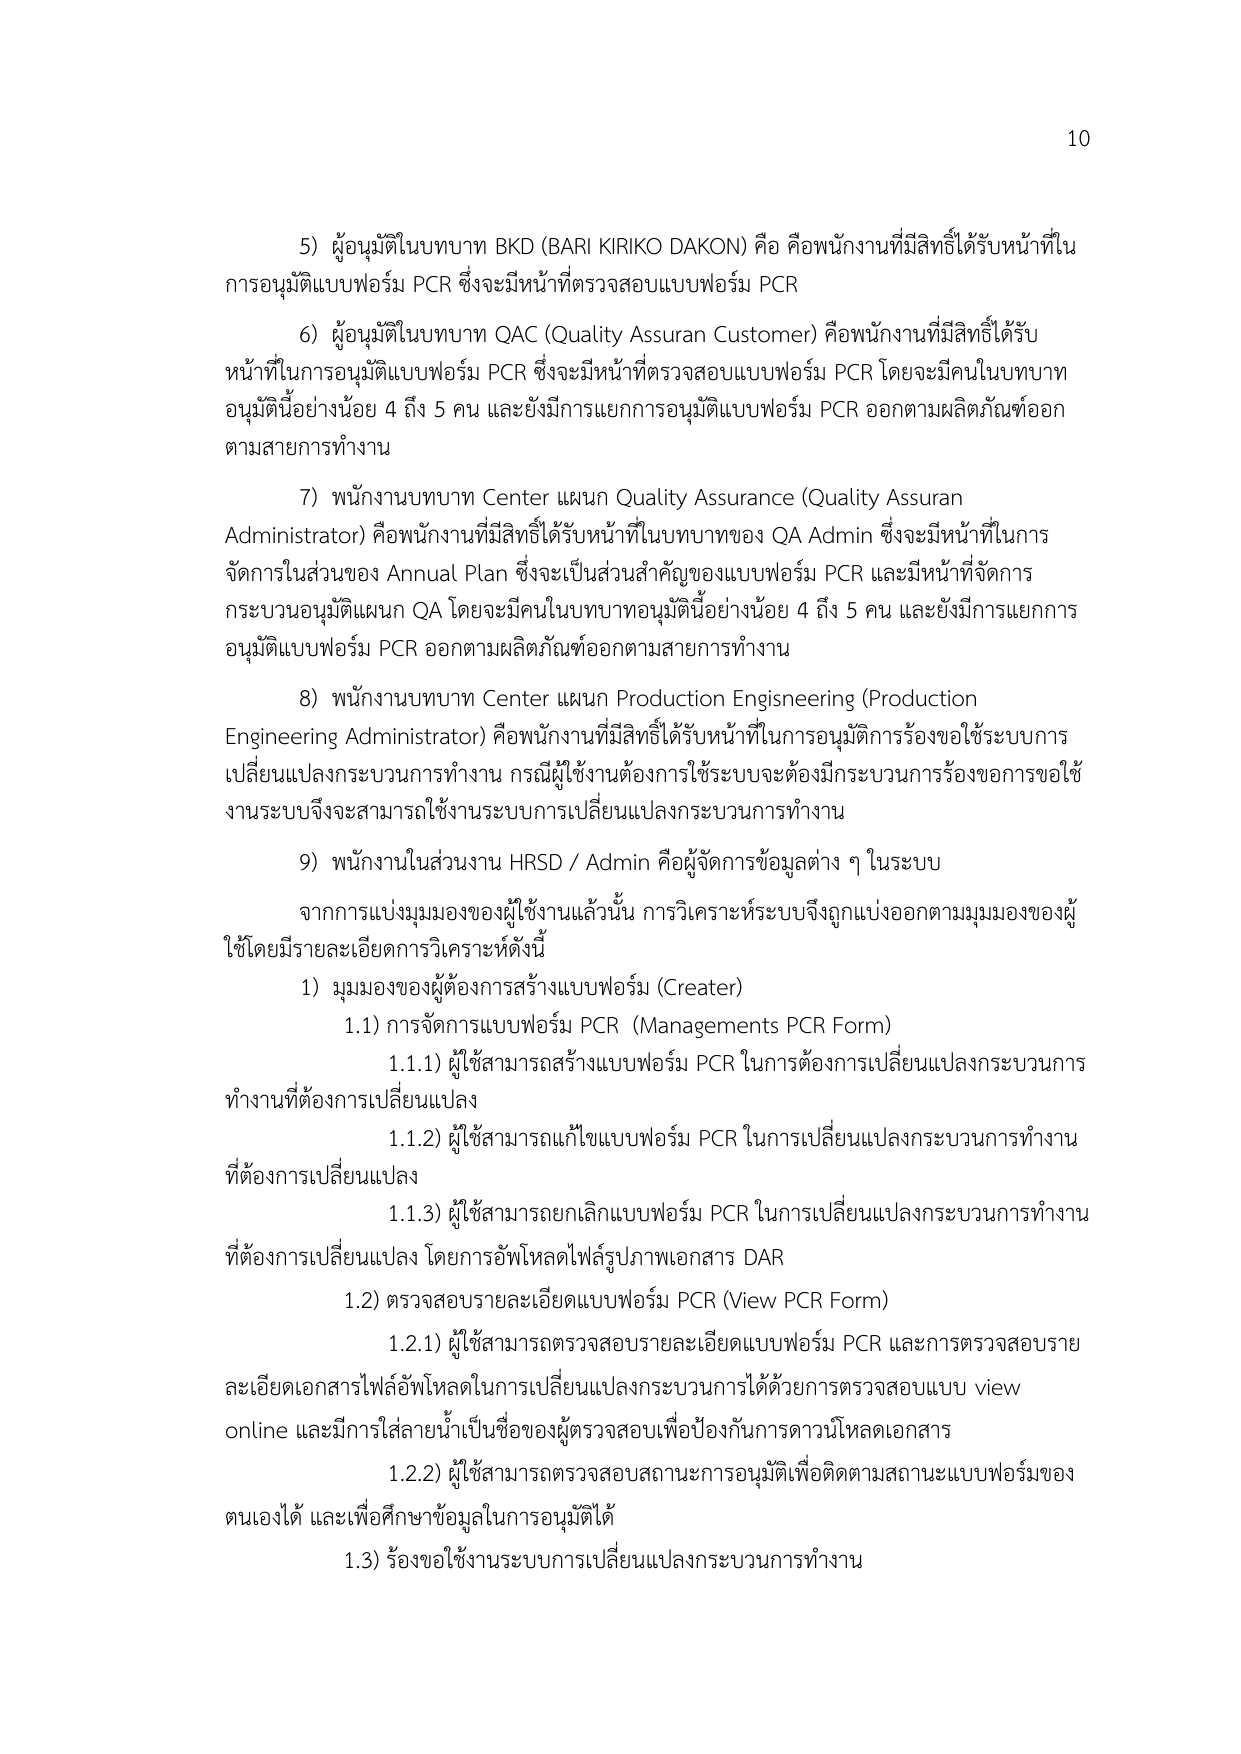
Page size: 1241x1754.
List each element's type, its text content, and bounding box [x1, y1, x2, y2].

list ตรวจสอบรายละเอียดแบบฟอร์ม PCR (View PCR Form) [343, 1279, 1090, 1317]
list ผู้ใช้สามารถสร้างแบบฟอร์ม PCR ในการต้องการเปลี่ยนแปลงกระบวนการทำงานที่ต้องการเปลี่ยนแปลง [225, 1042, 1090, 1117]
list ผู้ใช้สามารถยกเลิกแบบฟอร์ม PCR ในการเปลี่ยนแปลงกระบวนการทำงานที่ต้องการเปลี่ยนแปลง โดยการอัพโหลดไฟล์รูปภาพเอกสาร DAR [225, 1192, 1090, 1273]
list ผู้ใช้สามารถแก้ไขแบบฟอร์ม PCR ในการเปลี่ยนแปลงกระบวนการทำงานที่ต้องการเปลี่ยนแปลง [225, 1117, 1090, 1192]
list มุมมองของผู้ต้องการสร้างแบบฟอร์ม (Creater) [225, 966, 1090, 1004]
text 7) พนักงานบทบาท Center แผนก Quality Assurance (Quality Assuran Administrator) คือพนักงานที่มีสิทธิ์ได้รับหน้าที่ในบทบาทของ QA Admin ซึ่งจะมีหน้าที่ในการจัดการในส่วนของ Annual Plan ซึ่งจะเป็นส่วนสำคัญของแบบฟอร์ม PCR และมีหน้าที่จัดการกระบวนอนุมัติแผนก QA โดยจะมีคนในบทบาทอนุมัตินี้อย่างน้อย 4 ถึง 5 คน และยังมีการแยกการอนุมัติแบบฟอร์ม PCR ออกตามผลิตภัณฑ์ออกตามสายการทำงาน [225, 476, 1090, 665]
text 9) พนักงานในส่วนงาน HRSD / Admin คือผู้จัดการข้อมูลต่าง ๆ ในระบบ [225, 841, 1090, 878]
list ผู้ใช้สามารถตรวจสอบรายละเอียดแบบฟอร์ม PCR และการตรวจสอบรายละเอียดเอกสารไฟล์อัพโหลดในการเปลี่ยนแปลงกระบวนการได้ด้วยการตรวจสอบแบบ view online และมีการใส่ลายน้ำเป็นชื่อของผู้ตรวจสอบเพื่อป้องกันการดาวน์โหลดเอกสาร [225, 1322, 1090, 1447]
text 5) ผู้อนุมัติในบทบาท BKD (BARI KIRIKO DAKON) คือ คือพนักงานที่มีสิทธิ์ได้รับหน้าที่ในการอนุมัติแบบฟอร์ม PCR ซึ่งจะมีหน้าที่ตรวจสอบแบบฟอร์ม PCR [225, 225, 1090, 300]
text จากการแบ่งมุมมองของผู้ใช้งานแล้วนั้น การวิเคราะห์ระบบจึงถูกแบ่งออกตามมุมมองของผู้ใช้โดยมีรายละเอียดการวิเคราะห์ดังนี้ [225, 891, 1090, 966]
list ร้องขอใช้งานระบบการเปลี่ยนแปลงกระบวนการทำงาน [343, 1539, 1090, 1577]
list ผู้ใช้สามารถตรวจสอบสถานะการอนุมัติเพื่อติดตามสถานะแบบฟอร์มของตนเองได้ และเพื่อศึกษาข้อมูลในการอนุมัติได้ [225, 1452, 1090, 1533]
text 6) ผู้อนุมัติในบทบาท QAC (Quality Assuran Customer) คือพนักงานที่มีสิทธิ์ได้รับหน้าที่ในการอนุมัติแบบฟอร์ม PCR ซึ่งจะมีหน้าที่ตรวจสอบแบบฟอร์ม PCR โดยจะมีคนในบทบาทอนุมัตินี้อย่างน้อย 4 ถึง 5 คน และยังมีการแยกการอนุมัติแบบฟอร์ม PCR ออกตามผลิตภัณฑ์ออกตามสายการทำงาน [225, 313, 1090, 464]
list การจัดการแบบฟอร์ม PCR (Managements PCR Form) [343, 1004, 1090, 1042]
text 8) พนักงานบทบาท Center แผนก Production Engisneering (Production Engineering Administrator) คือพนักงานที่มีสิทธิ์ได้รับหน้าที่ในการอนุมัติการร้องขอใช้ระบบการเปลี่ยนแปลงกระบวนการทํางาน กรณีผู้ใช้งานต้องการใช้ระบบจะต้องมีกระบวนการร้องขอการขอใช้งานระบบจึงจะสามารถใช้งานระบบการเปลี่ยนแปลงกระบวนการทํางาน [225, 677, 1090, 828]
